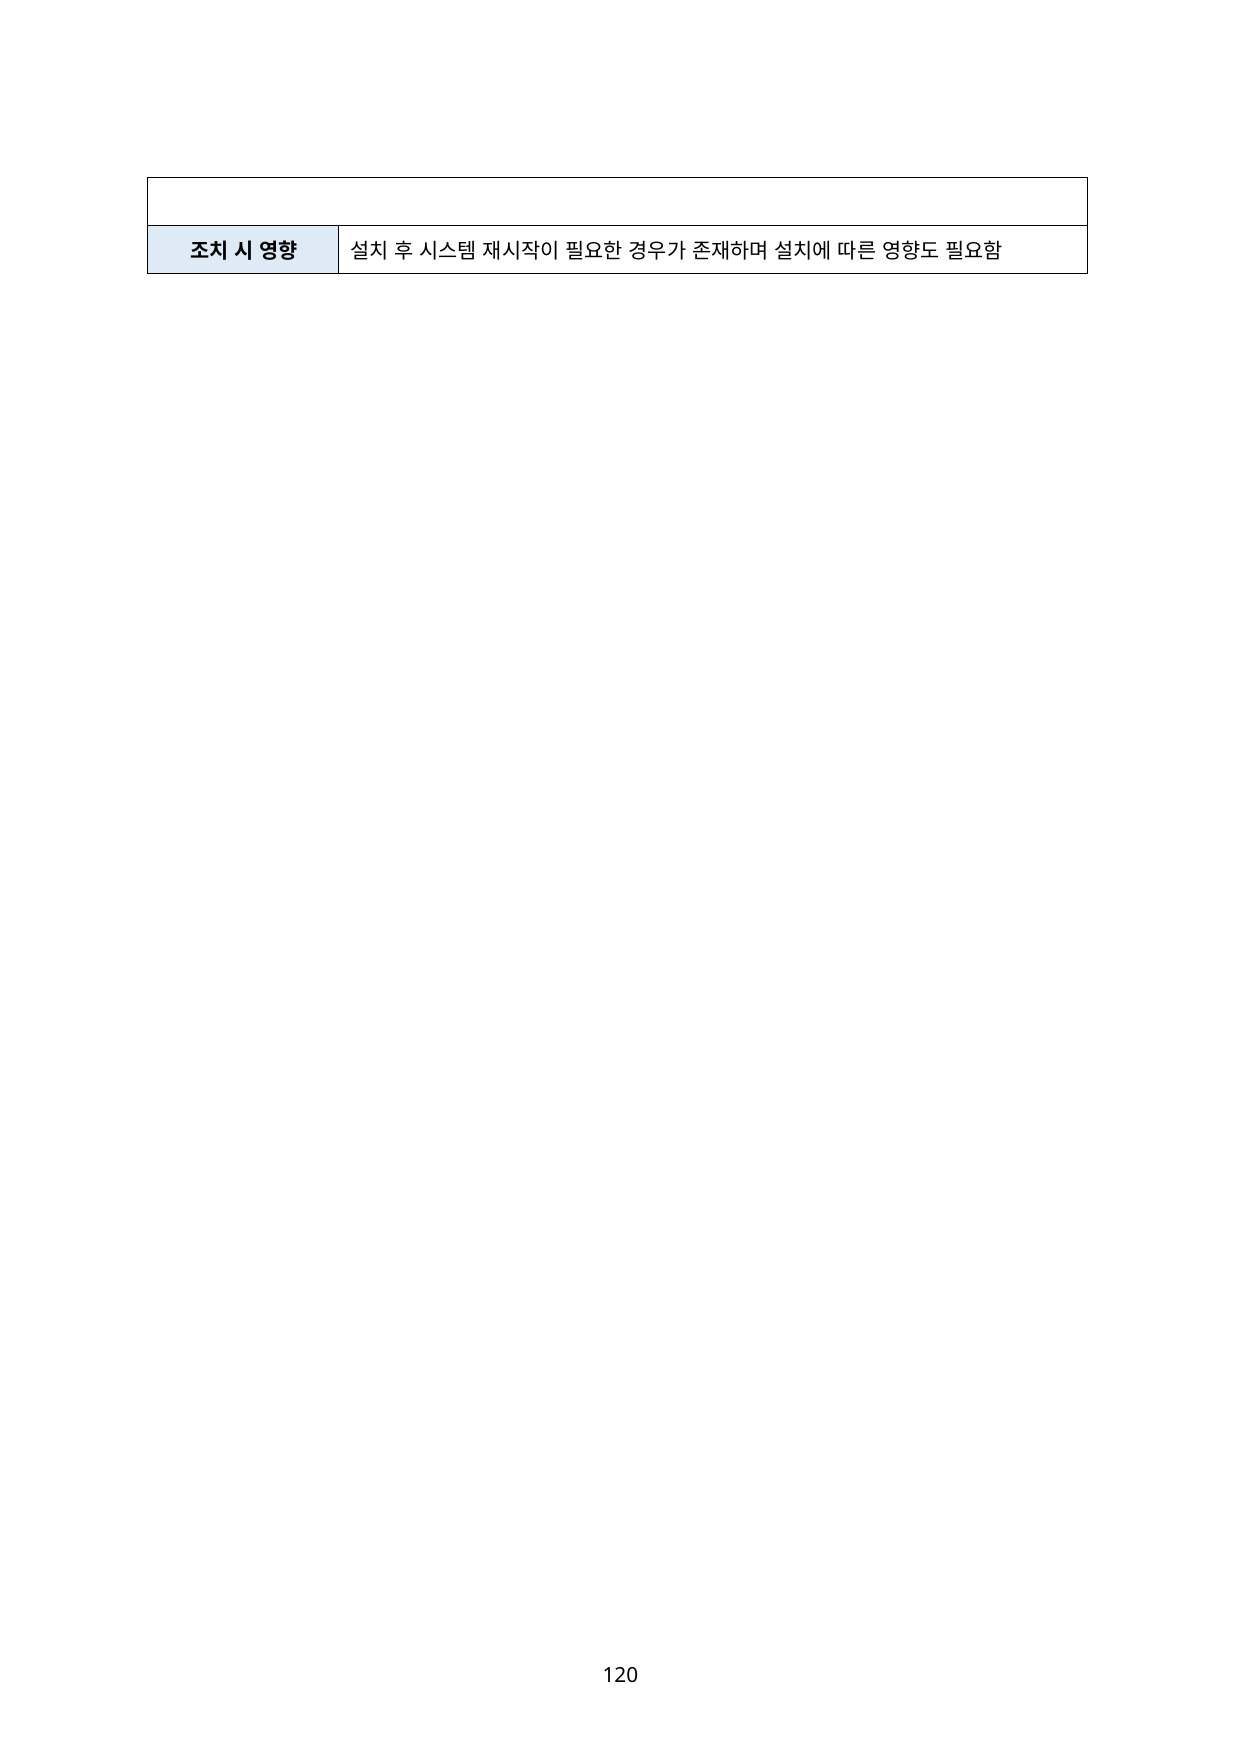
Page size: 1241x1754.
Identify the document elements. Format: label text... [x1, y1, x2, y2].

table_cell [148, 178, 1087, 225]
table_cell 조치 시 영향 [148, 226, 338, 273]
table_cell 설치 후 시스템 재시작이 필요한 경우가 존재하며 설치에 따른 영향도 필요함 [339, 226, 1087, 273]
